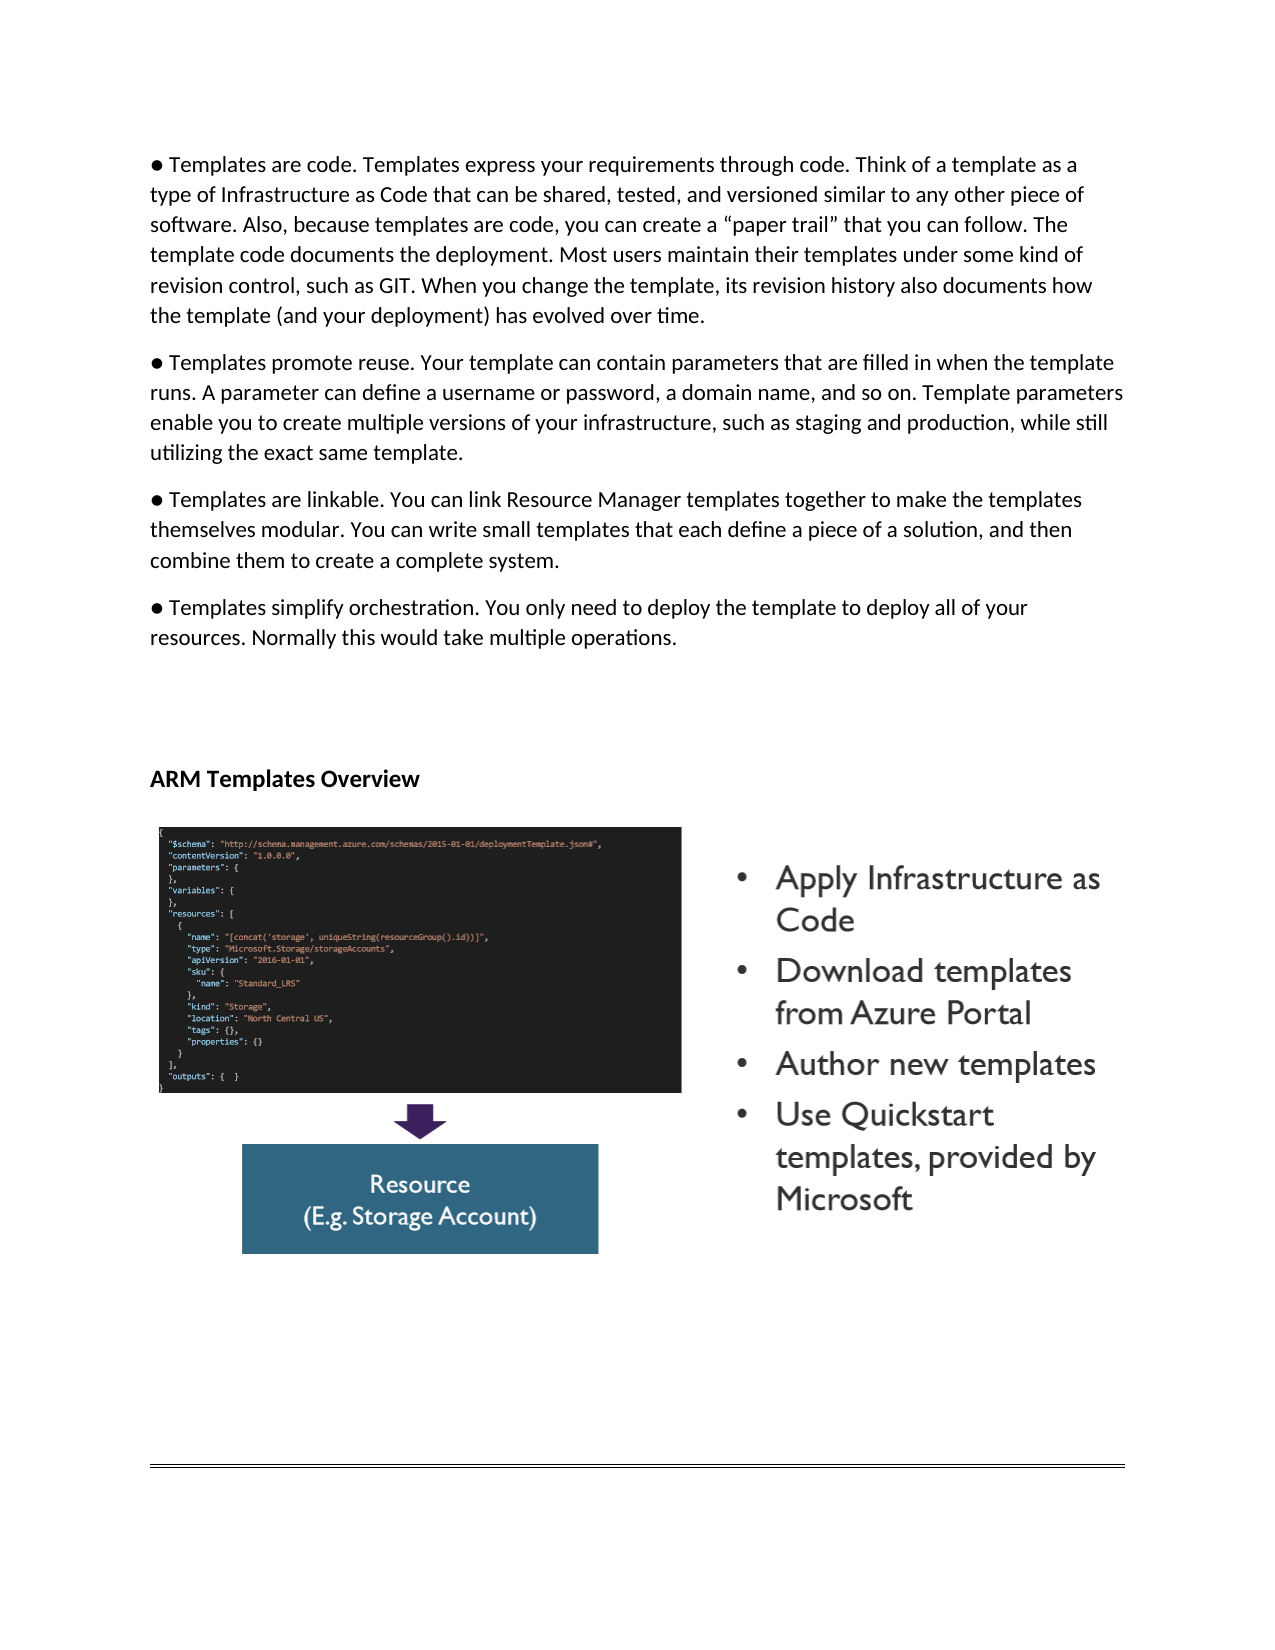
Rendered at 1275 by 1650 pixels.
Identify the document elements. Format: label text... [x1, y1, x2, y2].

text ● Templates simplify orchestration. You only need to deploy the template to deploy all of your resources. Normally this would take multiple operations. [150, 593, 1125, 651]
text ● Templates are code. Templates express your requirements through code. Think of a template as a type of Infrastructure as Code that can be shared, tested, and versioned similar to any other piece of software. Also, because templates are code, you can create a “paper trail” that you can follow. The template code documents the deployment. Most users maintain their templates under some kind of revision control, such as GIT. When you change the template, its revision history also documents how the template (and your deployment) has evolved over time. [150, 150, 1125, 329]
text ● Templates are linkable. You can link Resource Manager templates together to make the templates themselves modular. You can write small templates that each define a piece of a solution, and then combine them to create a complete system. [150, 485, 1125, 574]
text ● Templates promote reuse. Your template can contain parameters that are filled in when the template runs. A parameter can define a username or password, a domain name, and so on. Template parameters enable you to create multiple versions of your infrastructure, such as staging and production, while still utilizing the exact same template. [150, 348, 1125, 467]
picture [150, 813, 1125, 1297]
text ARM Templates Overview [150, 763, 1125, 794]
